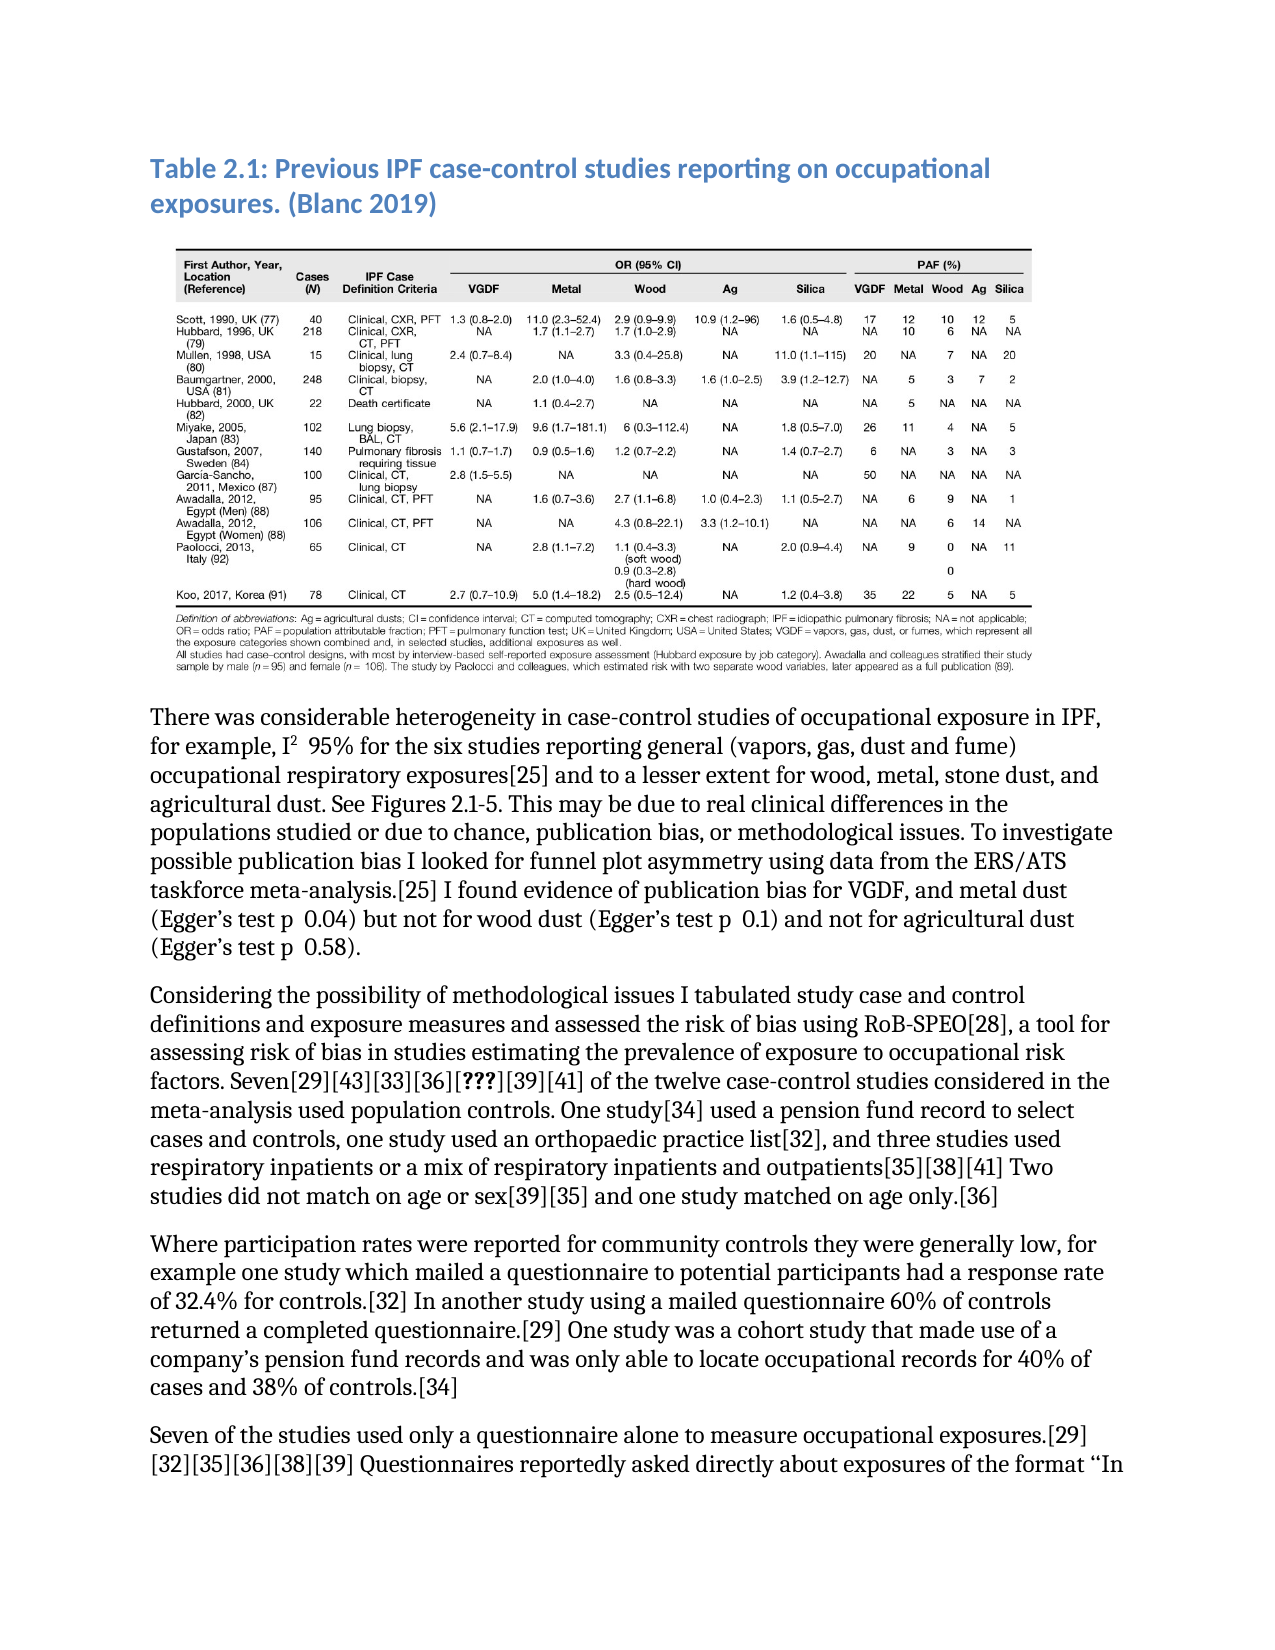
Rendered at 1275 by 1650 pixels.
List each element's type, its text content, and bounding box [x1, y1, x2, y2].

text There was considerable heterogeneity in case-control studies of occupational exposure in IPF, for example, I2 95% for the six studies reporting general (vapors, gas, dust and fume) occupational respiratory exposures[25] and to a lesser extent for wood, metal, stone dust, and agricultural dust. See Figures 2.1-5. This may be due to real clinical differences in the populations studied or due to chance, publication bias, or methodological issues. To investigate possible publication bias I looked for funnel plot asymmetry using data from the ERS/ATS taskforce meta-analysis.[25] I found evidence of publication bias for VGDF, and metal dust (Egger’s test p 0.04) but not for wood dust (Egger’s test p 0.1) and not for agricultural dust (Egger’s test p 0.58). [150, 703, 1125, 962]
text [150, 1421, 1125, 1478]
text Where participation rates were reported for community controls they were generally low, for example one study which mailed a questionnaire to potential participants had a response rate of 32.4% for controls.[32] In another study using a mailed questionnaire 60% of controls returned a completed questionnaire.[29] One study was a cohort study that made use of a company’s pension fund records and was only able to locate occupational records for 40% of cases and 38% of controls.[34] [150, 1229, 1125, 1402]
text Considering the possibility of methodological issues I tabulated study case and control definitions and exposure measures and assessed the risk of bias using RoB-SPEO[28], a tool for assessing risk of bias in studies estimating the prevalence of exposure to occupational risk factors. Seven[29][43][33][36][???][39][41] of the twelve case-control studies considered in the meta-analysis used population controls. One study[34] used a pension fund record to select cases and controls, one study used an orthopaedic practice list[32], and three studies used respiratory inpatients or a mix of respiratory inpatients and outpatients[35][38][41] Two studies did not match on age or sex[39][35] and one study matched on age only.[36] [150, 981, 1125, 1211]
picture [168, 240, 1044, 685]
subtitle Table 2.1: Previous IPF case-control studies reporting on occupational exposures. (Blanc 2019) [150, 150, 1125, 221]
